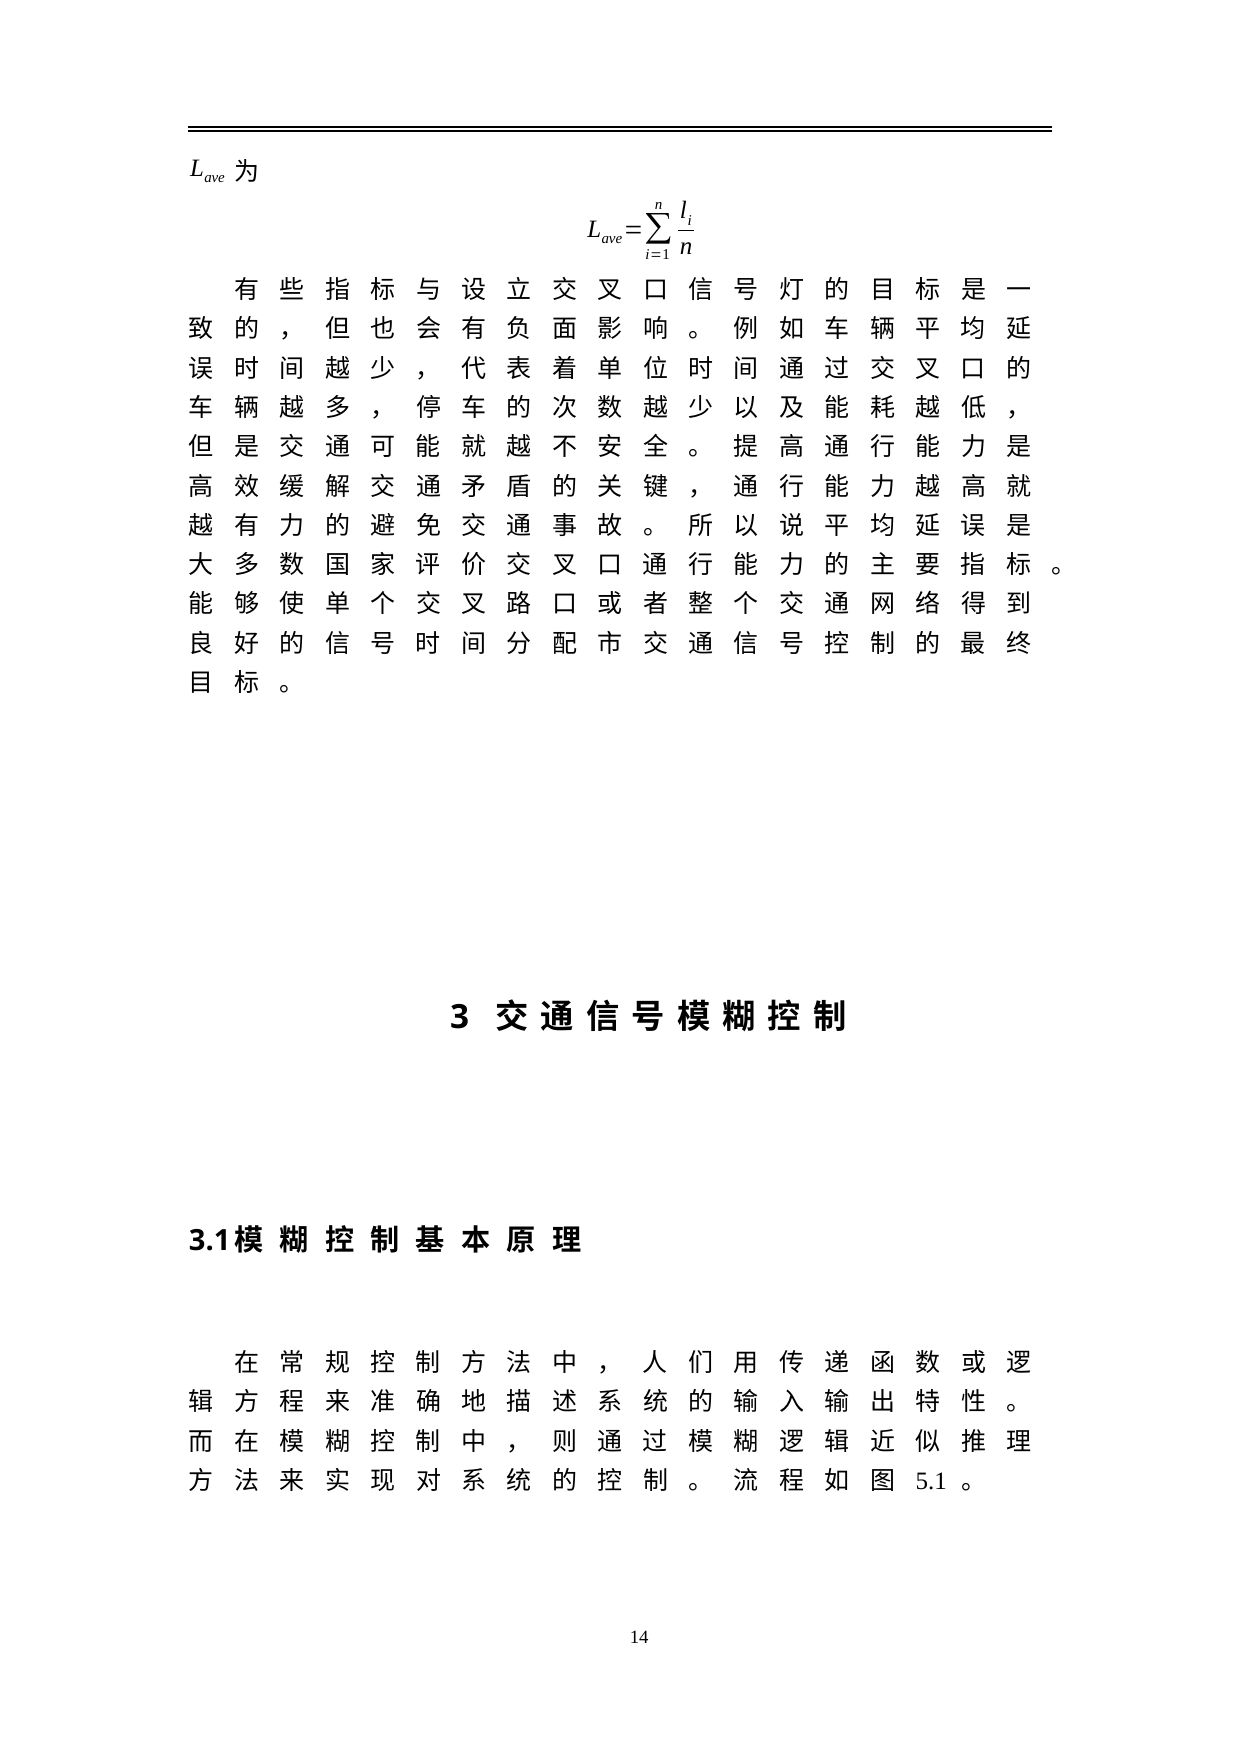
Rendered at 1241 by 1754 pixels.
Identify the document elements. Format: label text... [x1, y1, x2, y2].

text 3 交通信号模糊控制 [189, 975, 1052, 1054]
text 有些指标与设立交叉口信号灯的目标是一致的，但也会有负面影响。例如车辆平均延误时间越少，代表着单位时间通过交叉口的车辆越多，停车的次数越少以及能耗越低，但是交通可能就越不安全。提高通行能力是高效缓解交通矛盾的关键，通行能力越高就越有力的避免交通事故。所以说平均延误是大多数国家评价交叉口通行能力的主要指标。能够使单个交叉路口或者整个交通网络得到良好的信号时间分配市交通信号控制的最终目标。 [189, 268, 1052, 700]
text 3.1模糊控制基本原理 [189, 1199, 1052, 1277]
text 在常规控制方法中，人们用传递函数或逻辑方程来准确地描述系统的输入输出特性。而在模糊控制中，则通过模糊逻辑近似推理方法来实现对系统的控制。流程如图5.1。 [189, 1341, 1052, 1498]
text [189, 150, 1052, 190]
